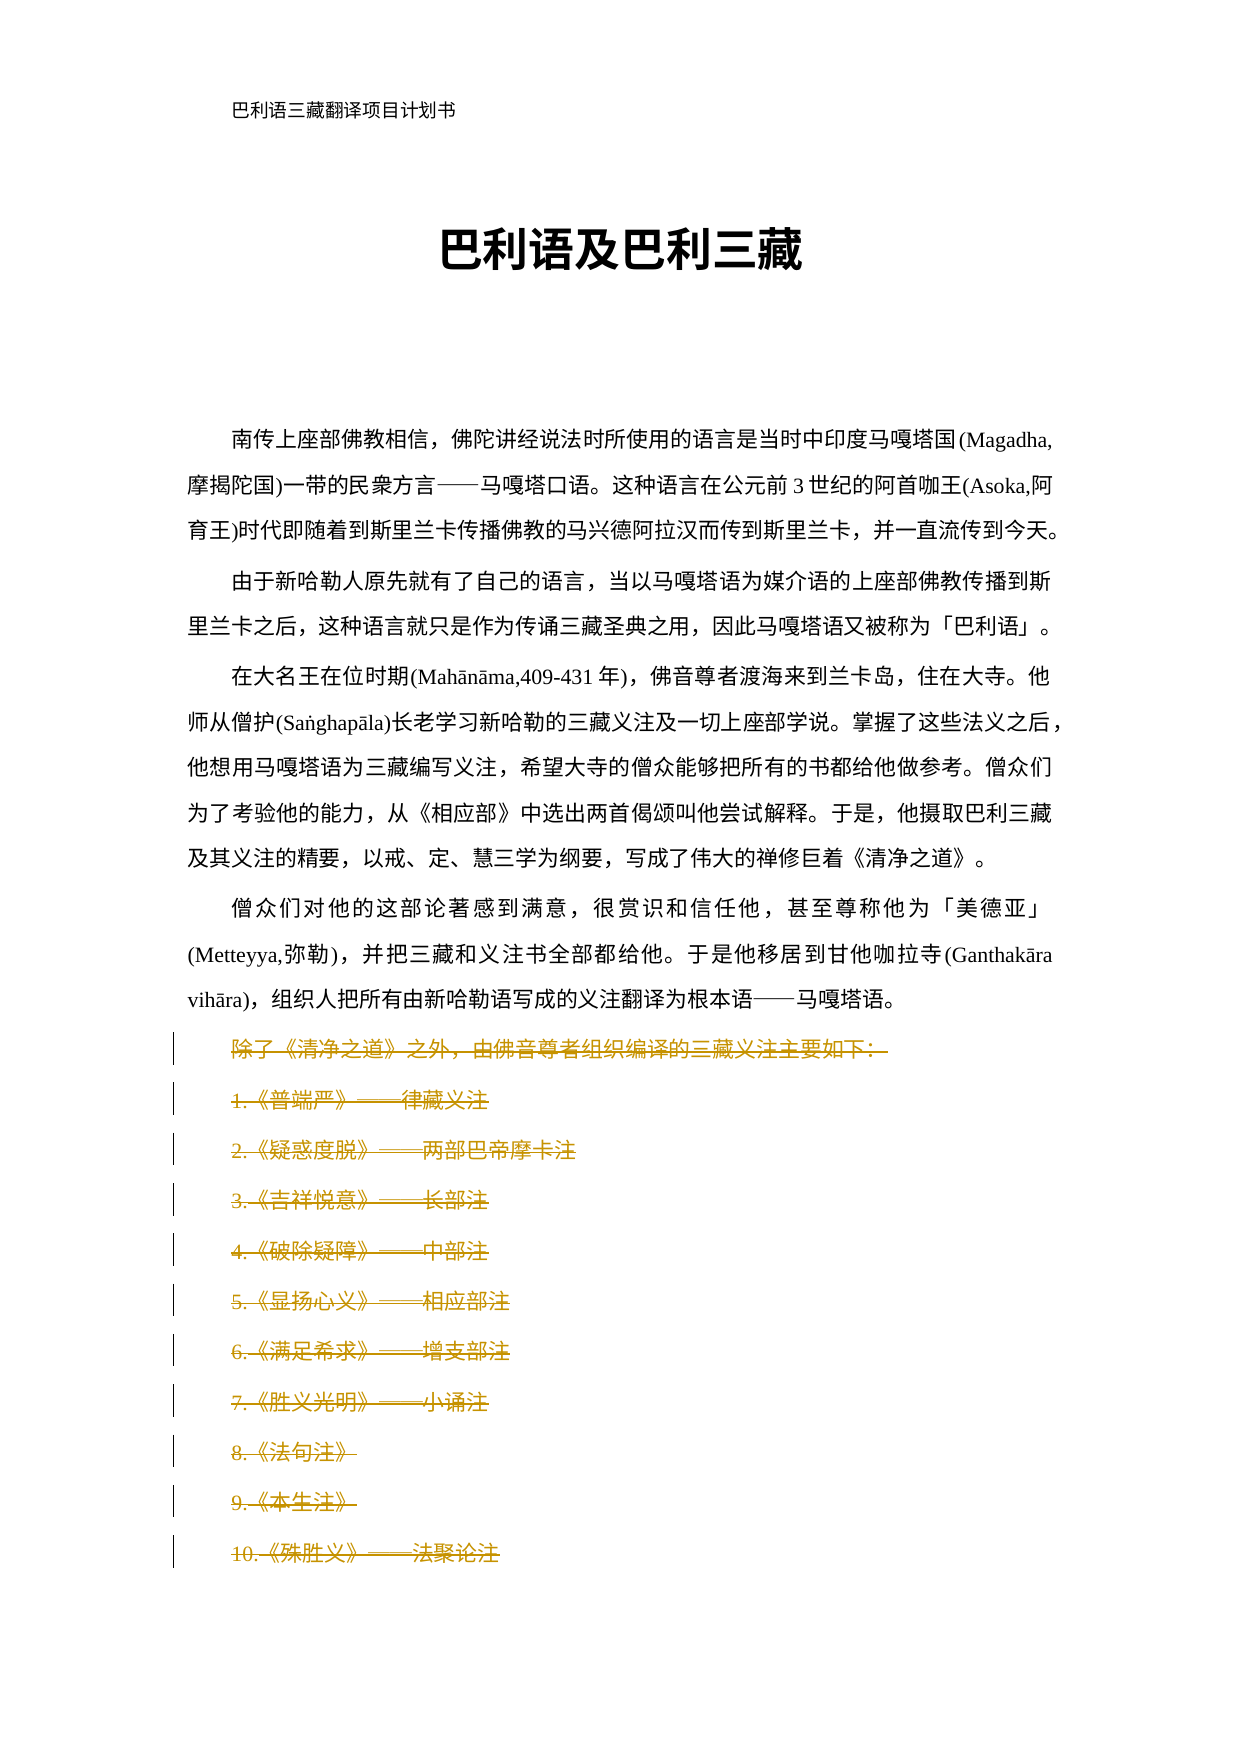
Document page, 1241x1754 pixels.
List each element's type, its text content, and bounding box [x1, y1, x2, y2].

text 南传上座部佛教相信，佛陀讲经说法时所使用的语言是当时中印度马嘎塔国(Magadha,摩揭陀国)一带的民衆方言——马嘎塔口语。这种语言在公元前3世纪的阿首咖王(Asoka,阿育王)时代即随着到斯里兰卡传播佛教的马兴德阿拉汉而传到斯里兰卡，并一直流传到今天。 [187, 422, 1053, 545]
text 僧众们对他的这部论著感到满意，很赏识和信任他，甚至尊称他为「美德亚」(Metteyya,弥勒)，并把三藏和义注书全部都给他。于是他移居到甘他咖拉寺(Ganthakāra vihāra)，组织人把所有由新哈勒语写成的义注翻译为根本语——马嘎塔语。 [187, 891, 1053, 1014]
text 在大名王在位时期(Mahānāma,409-431年)，佛音尊者渡海来到兰卡岛，住在大寺。他师从僧护(Saṅghapāla)长老学习新哈勒的三藏义注及一切上座部学说。掌握了这些法义之后，他想用马嘎塔语为三藏编写义注，希望大寺的僧众能够把所有的书都给他做参考。僧众们为了考验他的能力，从《相应部》中选出两首偈颂叫他尝试解释。于是，他摄取巴利三藏及其义注的精要，以戒、定、慧三学为纲要，写成了伟大的禅修巨着《清净之道》。 [187, 659, 1053, 873]
text 由于新哈勒人原先就有了自己的语言，当以马嘎塔语为媒介语的上座部佛教传播到斯里兰卡之后，这种语言就只是作为传诵三藏圣典之用，因此马嘎塔语又被称为「巴利语」。 [187, 563, 1053, 641]
subtitle 巴利语及巴利三藏 [187, 197, 1053, 295]
